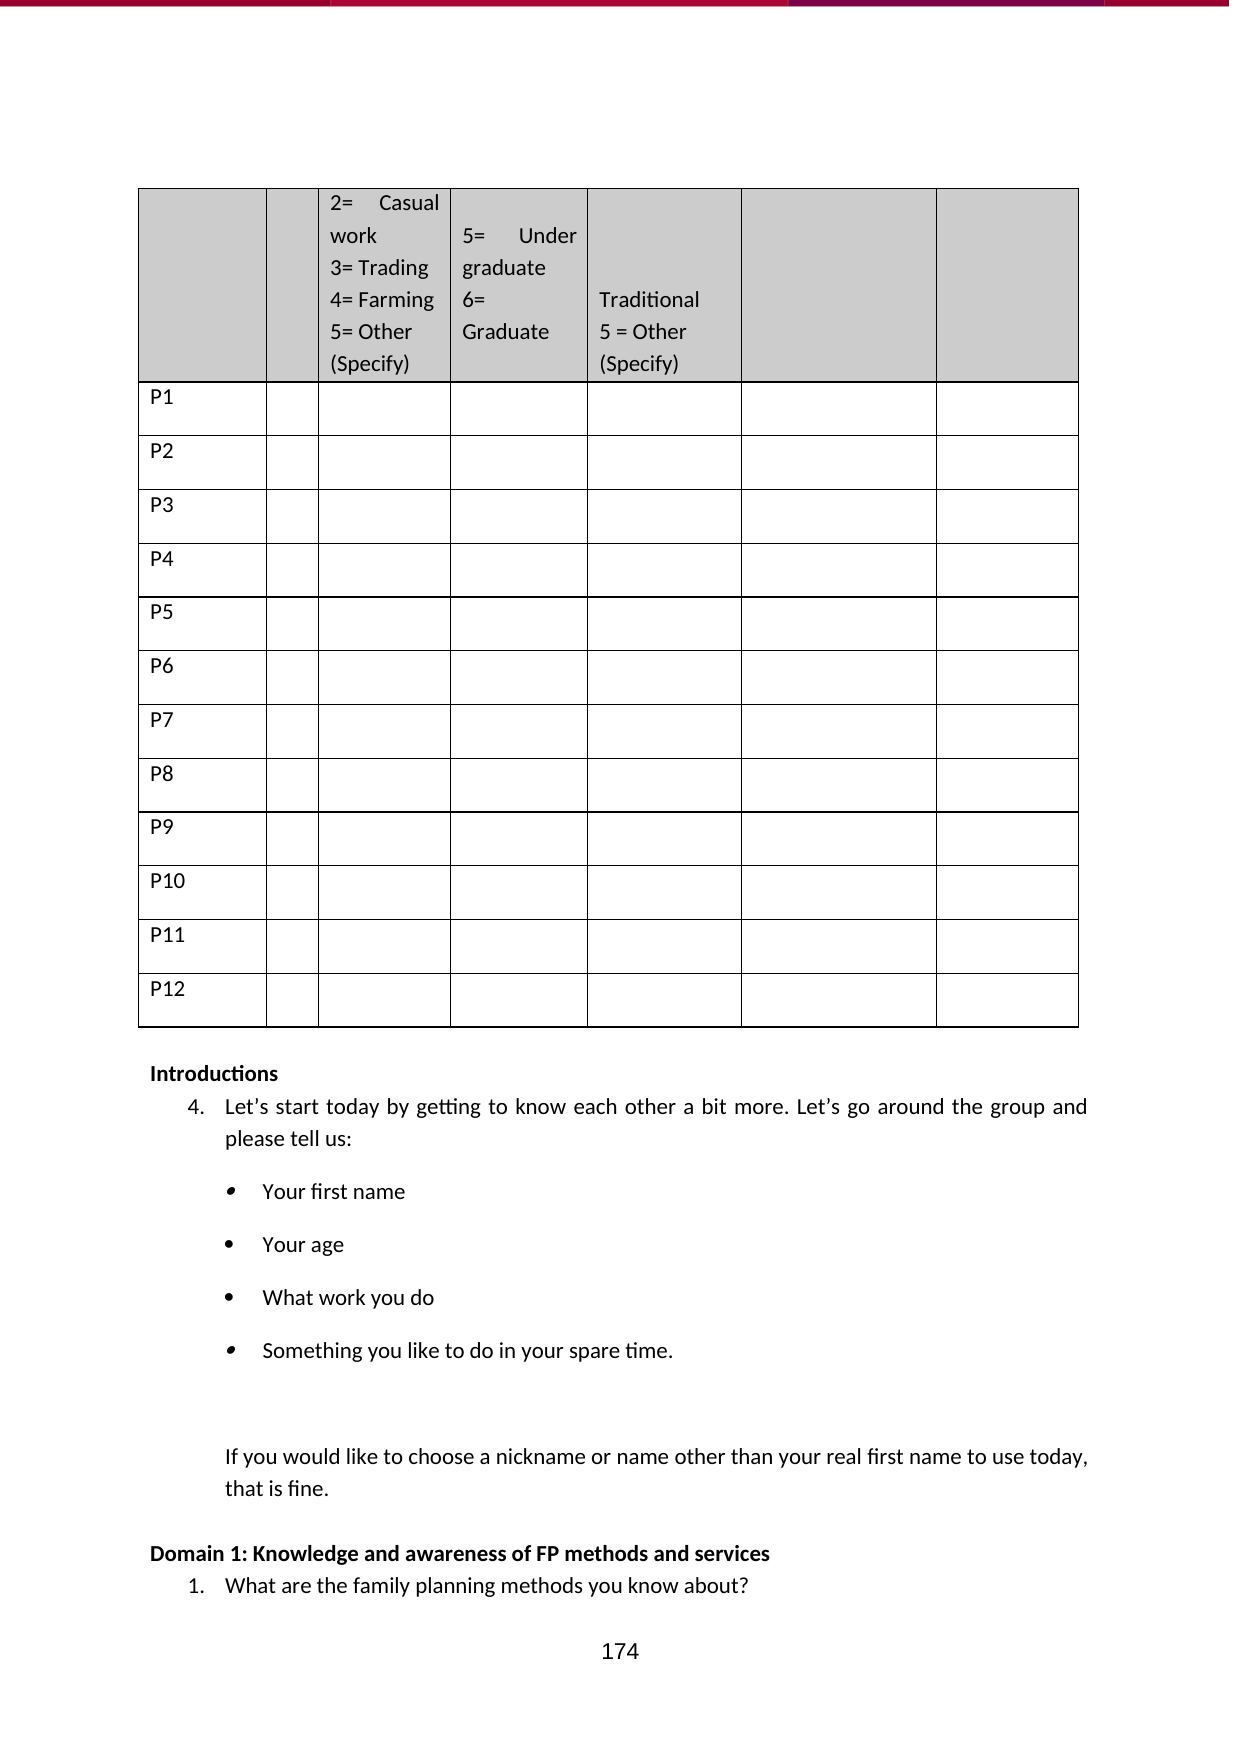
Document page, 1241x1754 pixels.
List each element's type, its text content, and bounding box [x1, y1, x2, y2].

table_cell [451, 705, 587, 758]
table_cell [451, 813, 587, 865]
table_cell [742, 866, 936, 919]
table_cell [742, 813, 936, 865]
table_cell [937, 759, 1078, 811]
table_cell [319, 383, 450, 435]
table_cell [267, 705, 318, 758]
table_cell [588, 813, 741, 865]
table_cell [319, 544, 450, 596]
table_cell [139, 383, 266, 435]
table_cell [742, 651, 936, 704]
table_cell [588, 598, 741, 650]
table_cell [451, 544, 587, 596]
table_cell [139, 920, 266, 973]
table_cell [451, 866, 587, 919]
list What work you do [225, 1283, 1090, 1311]
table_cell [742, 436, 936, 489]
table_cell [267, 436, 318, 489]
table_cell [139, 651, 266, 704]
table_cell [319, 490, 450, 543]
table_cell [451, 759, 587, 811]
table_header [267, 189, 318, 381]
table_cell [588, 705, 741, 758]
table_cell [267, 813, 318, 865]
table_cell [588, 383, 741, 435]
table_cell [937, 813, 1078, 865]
text If you would like to choose a nickname or name other than your real first name to use today, that is fine. [225, 1442, 1090, 1502]
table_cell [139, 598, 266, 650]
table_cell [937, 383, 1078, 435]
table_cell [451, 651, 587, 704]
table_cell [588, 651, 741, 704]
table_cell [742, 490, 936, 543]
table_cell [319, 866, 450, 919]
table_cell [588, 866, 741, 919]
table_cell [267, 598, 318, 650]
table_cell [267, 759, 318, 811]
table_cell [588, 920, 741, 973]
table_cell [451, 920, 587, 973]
list What are the family planning methods you know about? [187, 1571, 1090, 1599]
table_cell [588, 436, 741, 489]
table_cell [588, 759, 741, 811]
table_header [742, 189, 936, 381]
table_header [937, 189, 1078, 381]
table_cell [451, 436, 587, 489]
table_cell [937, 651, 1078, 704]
list Your age [225, 1230, 1090, 1258]
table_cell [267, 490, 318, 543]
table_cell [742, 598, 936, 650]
text Domain 1: Knowledge and awareness of FP methods and services [150, 1539, 1090, 1567]
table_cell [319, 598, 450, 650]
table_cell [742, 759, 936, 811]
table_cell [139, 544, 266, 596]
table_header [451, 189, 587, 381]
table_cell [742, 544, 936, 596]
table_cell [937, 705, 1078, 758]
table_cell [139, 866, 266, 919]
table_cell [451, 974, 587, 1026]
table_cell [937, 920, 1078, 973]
list Let’s start today by getting to know each other a bit more. Let’s go around the group and please tell us: [187, 1092, 1090, 1152]
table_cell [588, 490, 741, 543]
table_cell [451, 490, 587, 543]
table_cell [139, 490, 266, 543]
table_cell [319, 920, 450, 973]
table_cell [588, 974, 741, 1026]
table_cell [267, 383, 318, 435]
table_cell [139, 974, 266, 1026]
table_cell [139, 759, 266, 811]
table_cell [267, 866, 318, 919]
picture [0, 0, 1229, 1718]
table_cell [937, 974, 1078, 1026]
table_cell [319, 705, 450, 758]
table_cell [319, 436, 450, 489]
list Your first name [225, 1177, 1090, 1205]
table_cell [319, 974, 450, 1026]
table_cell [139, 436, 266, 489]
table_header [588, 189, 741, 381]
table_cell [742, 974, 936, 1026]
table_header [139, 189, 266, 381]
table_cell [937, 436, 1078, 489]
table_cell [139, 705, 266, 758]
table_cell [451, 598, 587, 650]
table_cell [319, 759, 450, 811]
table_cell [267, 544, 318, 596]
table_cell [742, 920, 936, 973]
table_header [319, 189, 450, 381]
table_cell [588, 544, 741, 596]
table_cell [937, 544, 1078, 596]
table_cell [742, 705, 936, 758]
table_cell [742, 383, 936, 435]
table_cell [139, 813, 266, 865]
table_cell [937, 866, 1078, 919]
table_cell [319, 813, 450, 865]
list Something you like to do in your spare time. [225, 1336, 1090, 1364]
text Introductions [150, 1059, 1090, 1088]
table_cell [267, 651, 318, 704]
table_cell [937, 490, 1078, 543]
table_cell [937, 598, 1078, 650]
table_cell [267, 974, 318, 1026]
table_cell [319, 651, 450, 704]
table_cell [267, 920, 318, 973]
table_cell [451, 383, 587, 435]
